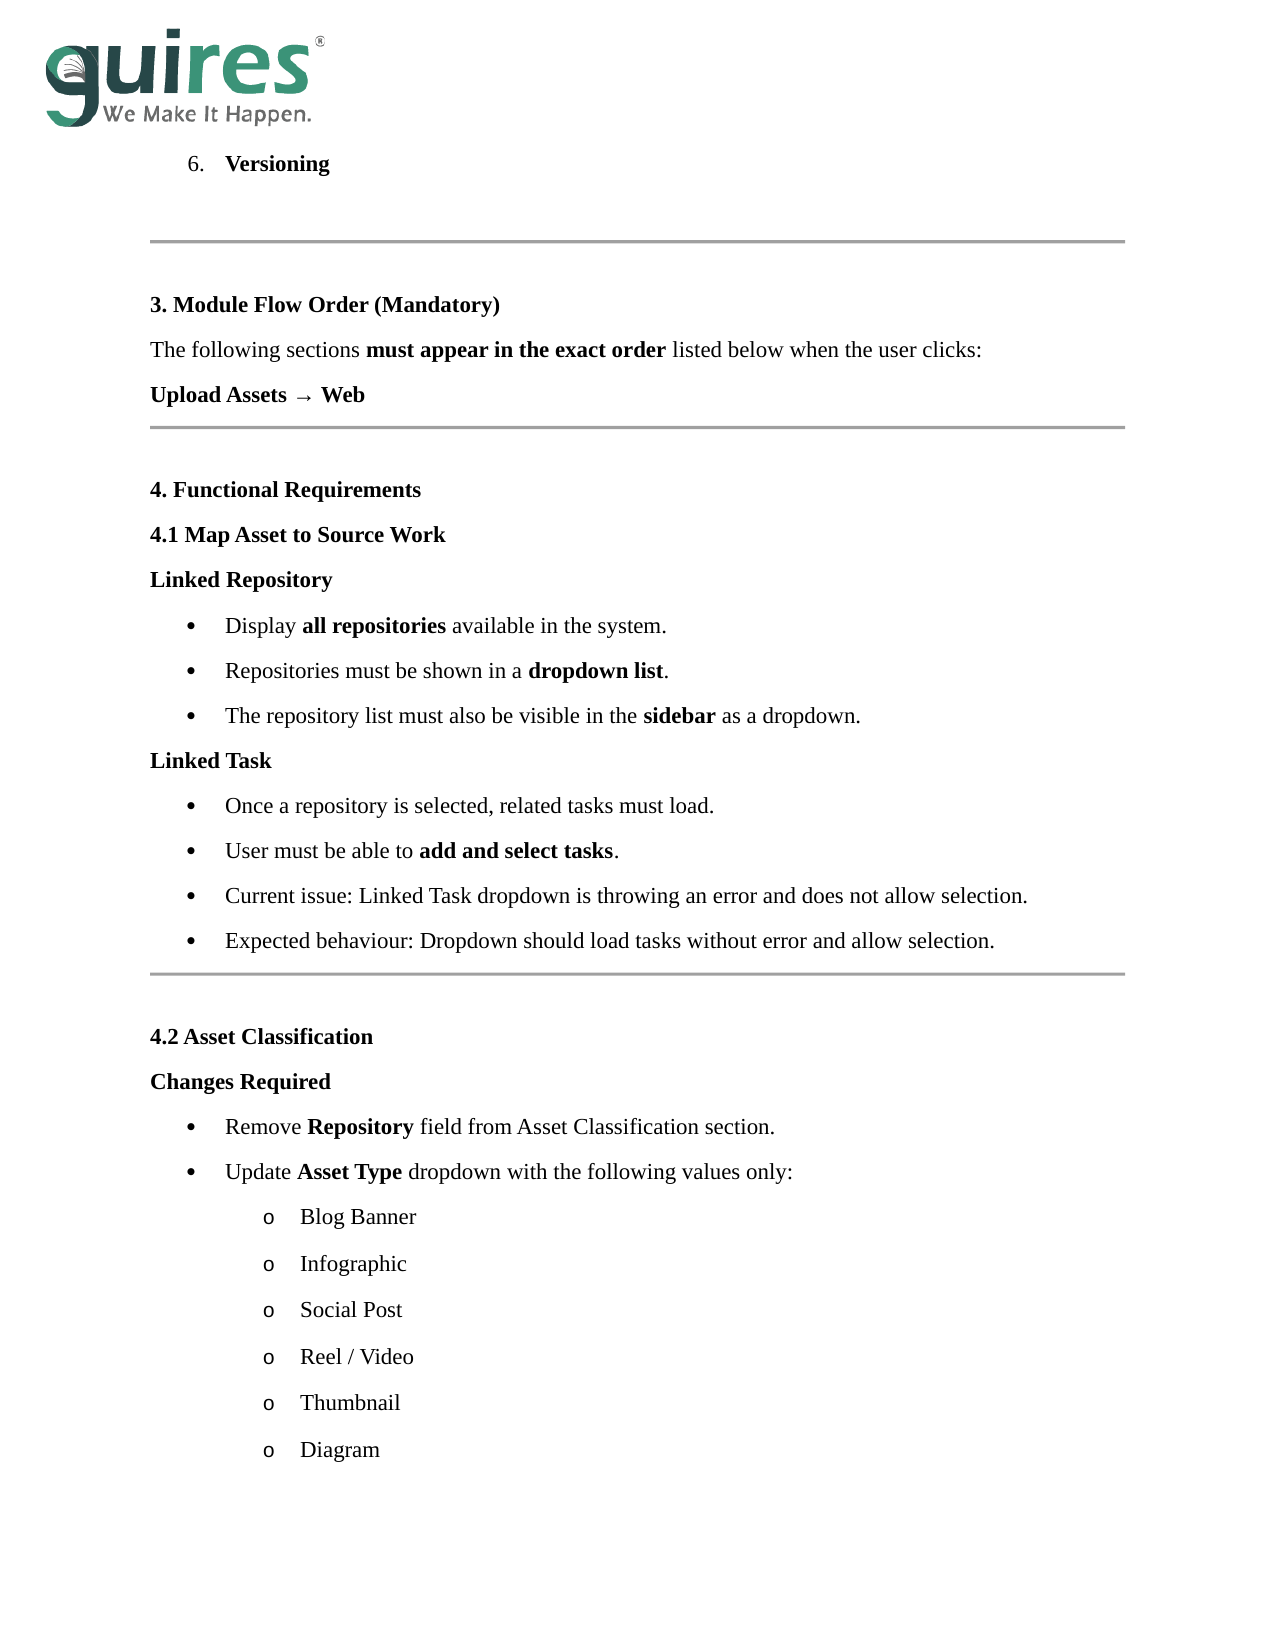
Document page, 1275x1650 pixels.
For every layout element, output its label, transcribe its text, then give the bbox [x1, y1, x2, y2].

list Diagram [262, 1436, 1125, 1463]
list Update Asset Type dropdown with the following values only: [187, 1158, 1125, 1184]
text 4.2 Asset Classification [150, 1023, 1125, 1049]
text Linked Repository [150, 567, 1125, 593]
list Current issue: Linked Task dropdown is throwing an error and does not allow selection. [187, 882, 1125, 909]
list User must be able to add and select tasks. [187, 837, 1125, 863]
list Once a repository is selected, related tasks must load. [187, 792, 1125, 818]
text Upload Assets → Web [150, 381, 1125, 407]
list Display all repositories available in the system. [187, 612, 1125, 638]
list Remove Repository field from Asset Classification section. [187, 1113, 1125, 1139]
list Reel / Video [262, 1343, 1125, 1370]
text 3. Module Flow Order (Mandatory) [150, 291, 1125, 317]
list Social Post [262, 1296, 1125, 1324]
text Linked Task [150, 747, 1125, 773]
text Changes Required [150, 1068, 1125, 1094]
list Repositories must be shown in a dropdown list. [187, 657, 1125, 683]
picture [45, 28, 325, 127]
text 4. Functional Requirements [150, 476, 1125, 503]
list Thumbnail [262, 1389, 1125, 1417]
list Blog Banner [262, 1203, 1125, 1231]
list Infographic [262, 1250, 1125, 1277]
list The repository list must also be visible in the sidebar as a dropdown. [187, 702, 1125, 728]
text The following sections must appear in the exact order listed below when the user clicks: [150, 336, 1125, 362]
text 4.1 Map Asset to Source Work [150, 521, 1125, 548]
list Expected behaviour: Dropdown should load tasks without error and allow selection. [187, 927, 1125, 954]
list Versioning [187, 150, 1125, 176]
